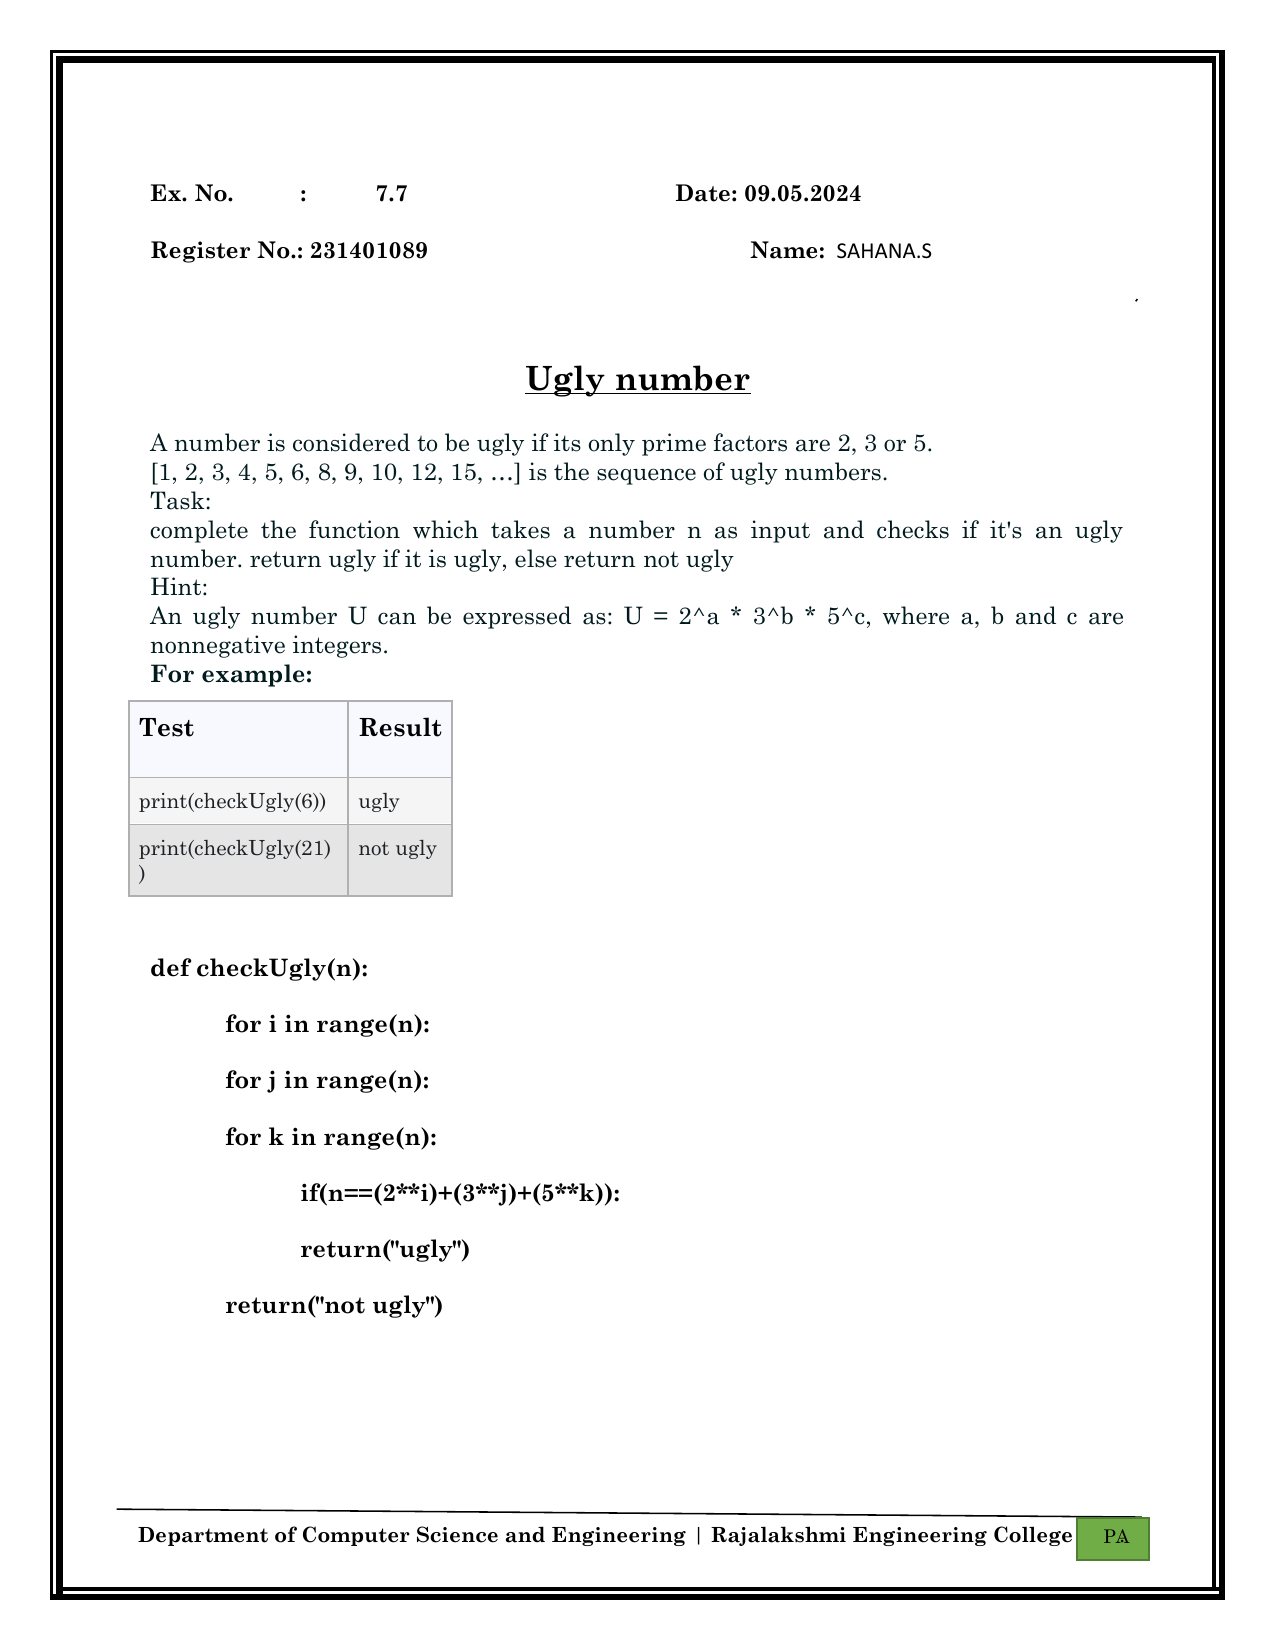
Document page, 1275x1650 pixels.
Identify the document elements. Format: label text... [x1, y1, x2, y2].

text Hint: [150, 572, 1125, 601]
text Ex. No. : 7.7 Date: 09.05.2024 [150, 179, 1125, 207]
text for k in range(n): [150, 1121, 1125, 1150]
text A number is considered to be ugly if its only prime factors are 2, 3 or 5. [150, 428, 1125, 457]
text for i in range(n): [150, 1009, 1125, 1038]
text return("ugly") [150, 1234, 1125, 1262]
text complete the function which takes a number n as input and checks if it's an ugly number. return ugly if it is ugly, else return not ugly [150, 514, 1125, 572]
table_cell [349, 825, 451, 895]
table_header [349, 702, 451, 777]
text if(n==(2**i)+(3**j)+(5**k)): [150, 1177, 1125, 1206]
text For example: [150, 659, 1125, 688]
text [1, 2, 3, 4, 5, 6, 8, 9, 10, 12, 15, …] is the sequence of ugly numbers. [150, 457, 1125, 486]
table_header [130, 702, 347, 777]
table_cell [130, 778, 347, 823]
text return("not ugly") [150, 1290, 1125, 1319]
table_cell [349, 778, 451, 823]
text Ugly number [150, 358, 1125, 398]
text def checkUgly(n): [150, 953, 1125, 982]
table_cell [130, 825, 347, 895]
text for j in range(n): [150, 1065, 1125, 1094]
text An ugly number U can be expressed as: U = 2^a * 3^b * 5^c, where a, b and c are nonnegative integers. [150, 601, 1125, 659]
text Task: [150, 486, 1125, 514]
text Register No.: 231401089 Name: SAHANA.S [150, 236, 1125, 264]
